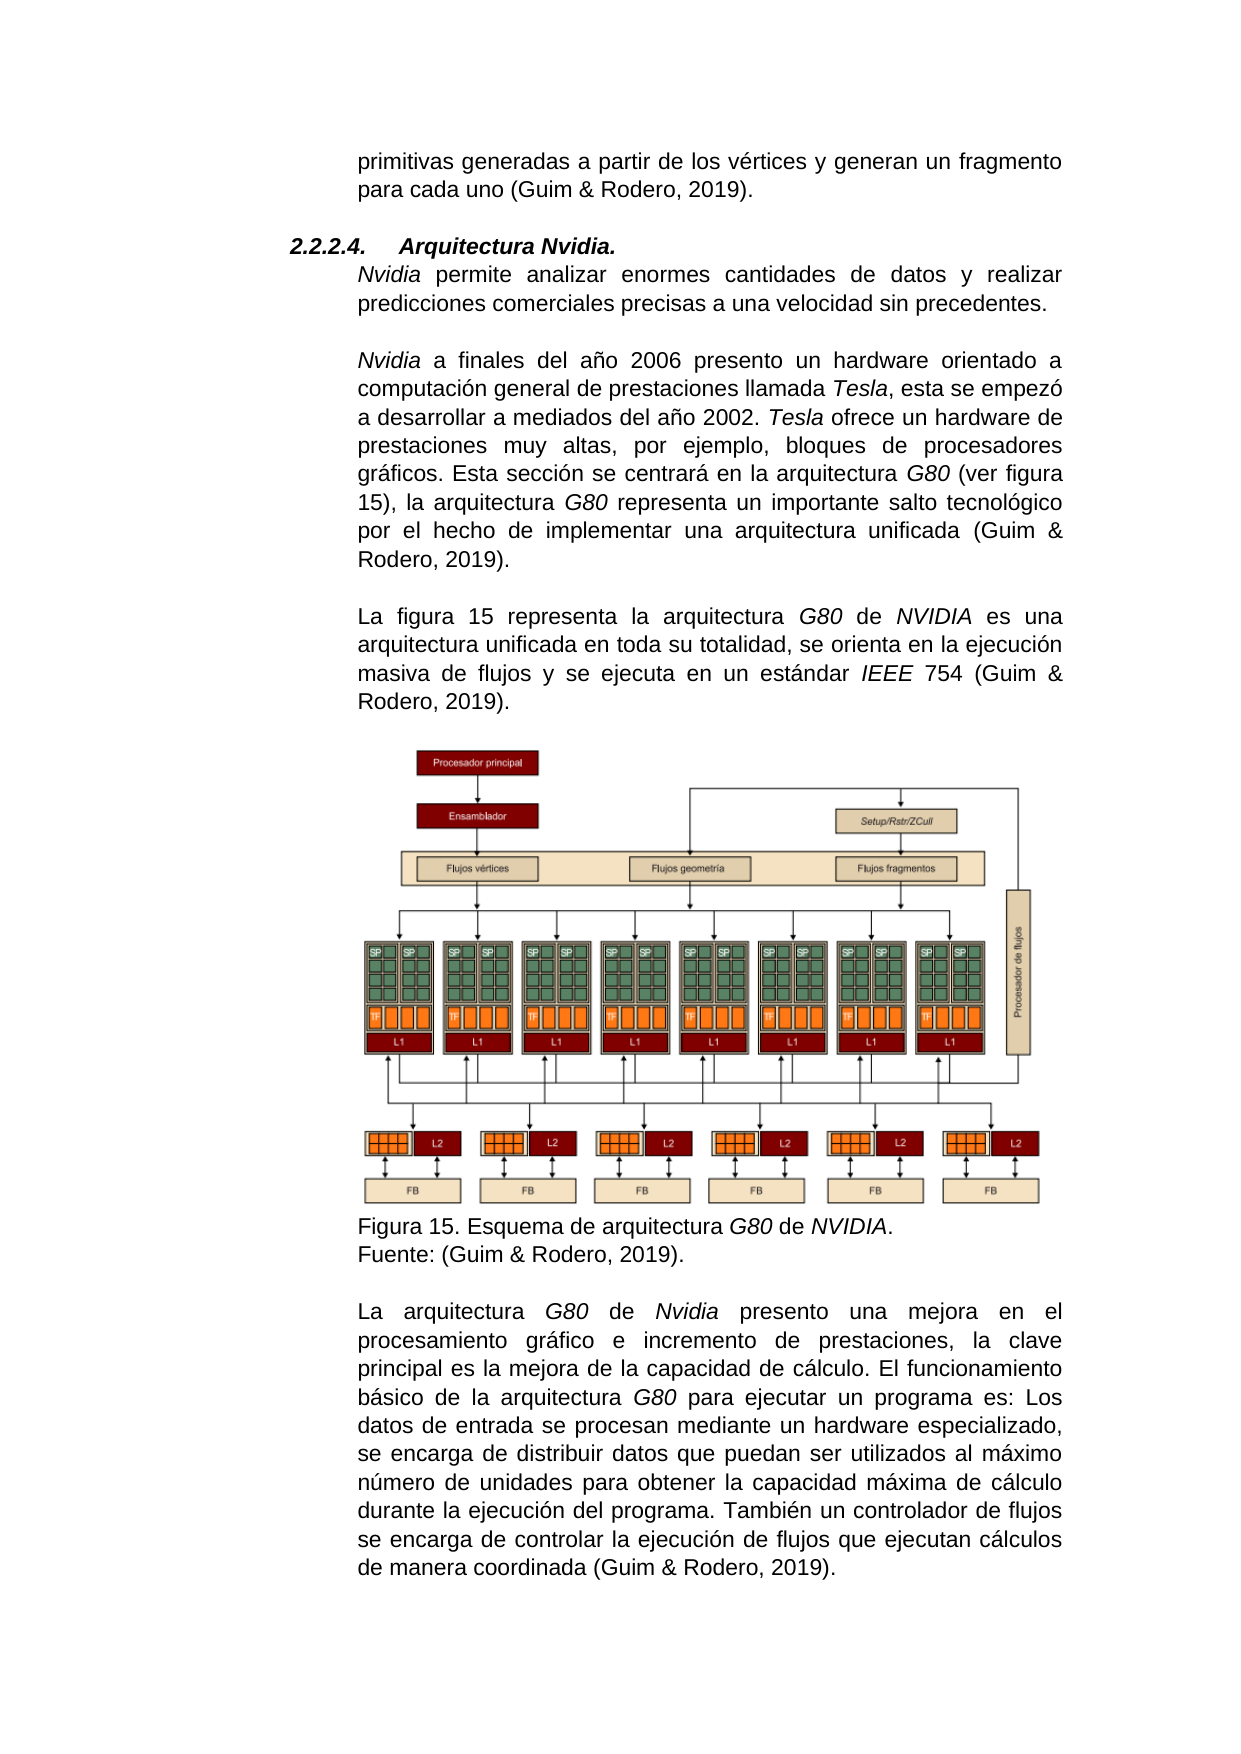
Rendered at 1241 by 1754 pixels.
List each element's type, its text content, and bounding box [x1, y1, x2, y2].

list Nvidia permite analizar enormes cantidades de datos y realizar predicciones comerciales precisas a una velocidad sin precedentes. [357, 261, 1063, 316]
list La figura 15 representa la arquitectura G80 de NVIDIA es una arquitectura unificada en toda su totalidad, se orienta en la ejecución masiva de flujos y se ejecuta en un estándar IEEE 754 (Guim & Rodero, 2019). [357, 603, 1063, 714]
list Fuente: (Guim & Rodero, 2019). [357, 1241, 1063, 1268]
list Nvidia a finales del año 2006 presento un hardware orientado a computación general de prestaciones llamada Tesla, esta se empezó a desarrollar a mediados del año 2002. Tesla ofrece un hardware de prestaciones muy altas, por ejemplo, bloques de procesadores gráficos. Esta sección se centrará en la arquitectura G80 (ver figura 15), la arquitectura G80 representa un importante salto tecnológico por el hecho de implementar una arquitectura unificada (Guim & Rodero, 2019). [357, 347, 1063, 572]
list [357, 148, 1063, 202]
list La arquitectura G80 de Nvidia presento una mejora en el procesamiento gráfico e incremento de prestaciones, la clave principal es la mejora de la capacidad de cálculo. El funcionamiento básico de la arquitectura G80 para ejecutar un programa es: Los datos de entrada se procesan mediante un hardware especializado, se encarga de distribuir datos que puedan ser utilizados al máximo número de unidades para obtener la capacidad máxima de cálculo durante la ejecución del programa. También un controlador de flujos se encarga de controlar la ejecución de flujos que ejecutan cálculos de manera coordinada (Guim & Rodero, 2019). [357, 1298, 1063, 1580]
picture [357, 744, 1045, 1211]
list Arquitectura Nvidia. [290, 233, 1063, 259]
